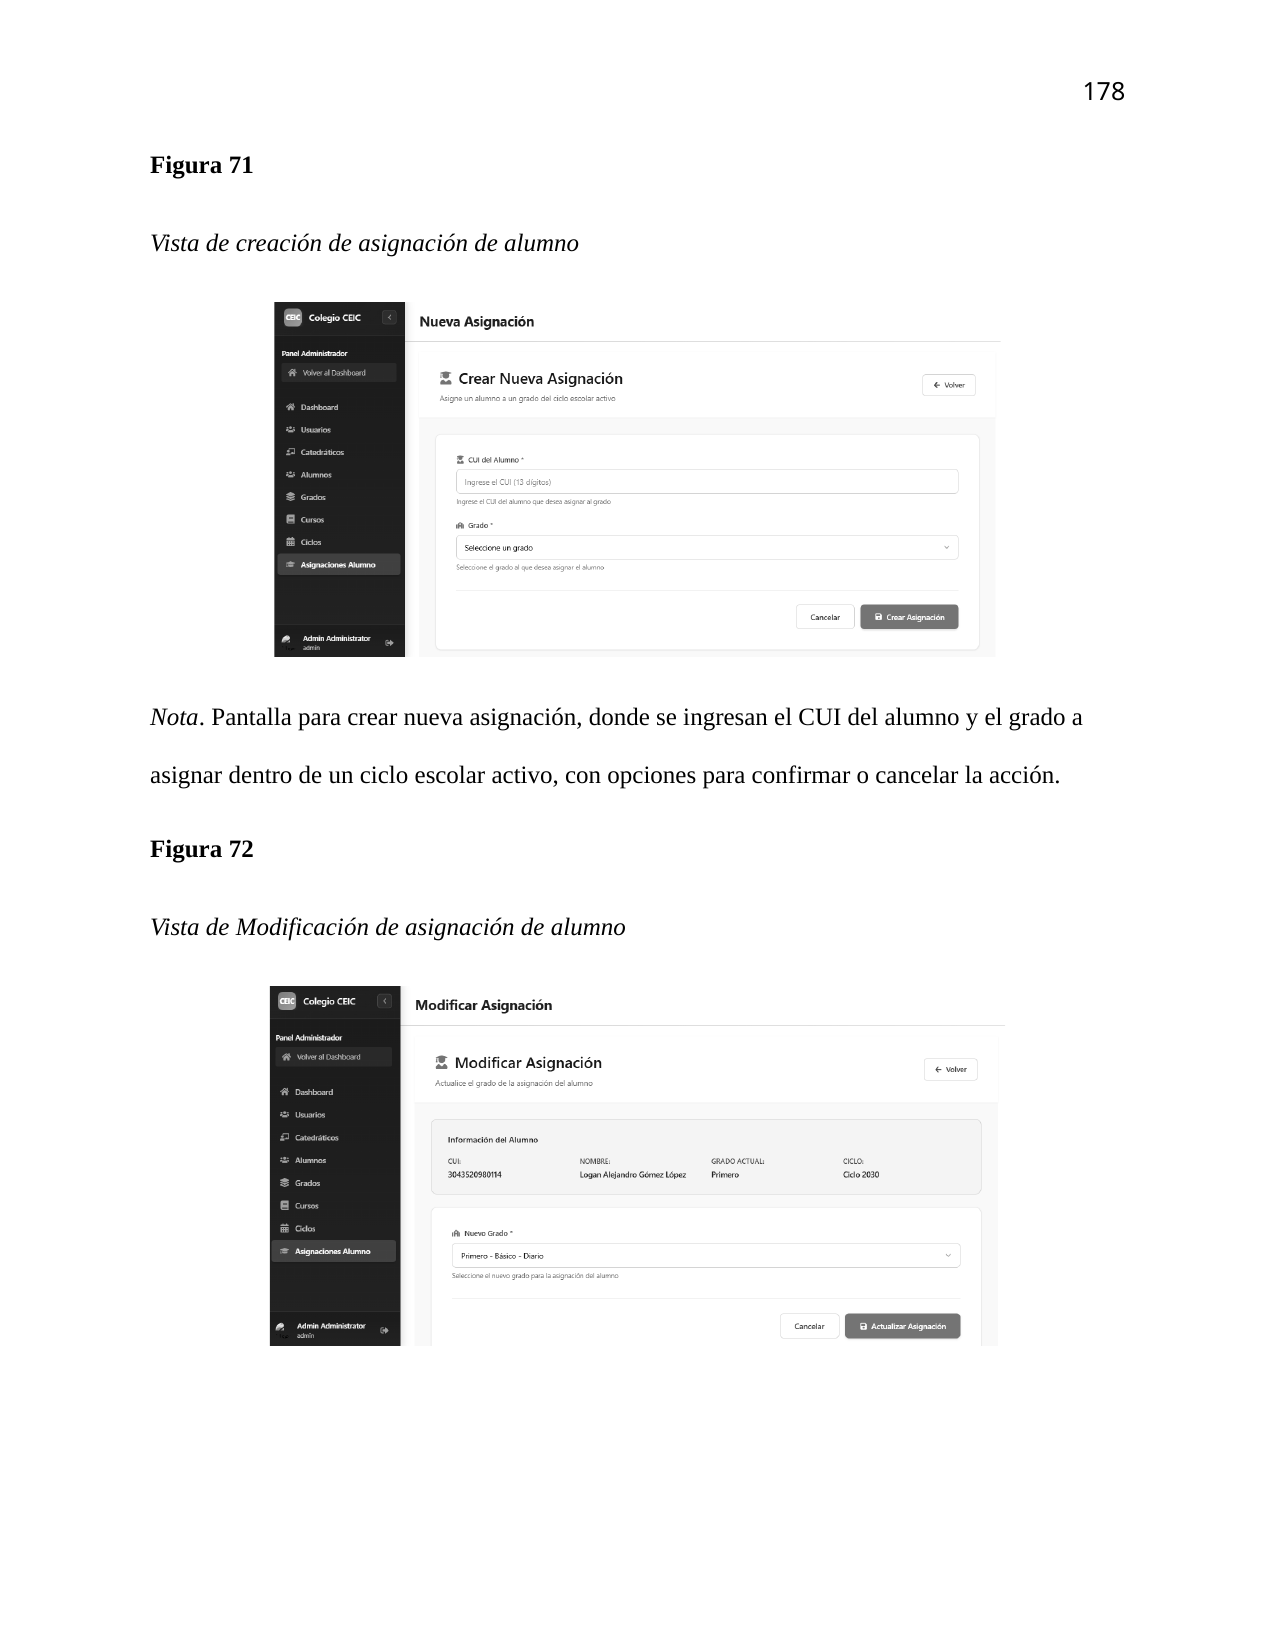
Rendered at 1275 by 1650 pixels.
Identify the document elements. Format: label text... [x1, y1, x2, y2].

text Vista de creación de asignación de alumno [150, 228, 1125, 257]
text Figura 71 [150, 150, 1125, 179]
text Nota. Pantalla para crear nueva asignación, donde se ingresan el CUI del alumno y el grado a asignar dentro de un ciclo escolar activo, con opciones para confirmar o cancelar la acción. [150, 702, 1125, 789]
text Figura 72 [150, 834, 1125, 863]
text Vista de Modificación de asignación de alumno [150, 912, 1125, 941]
